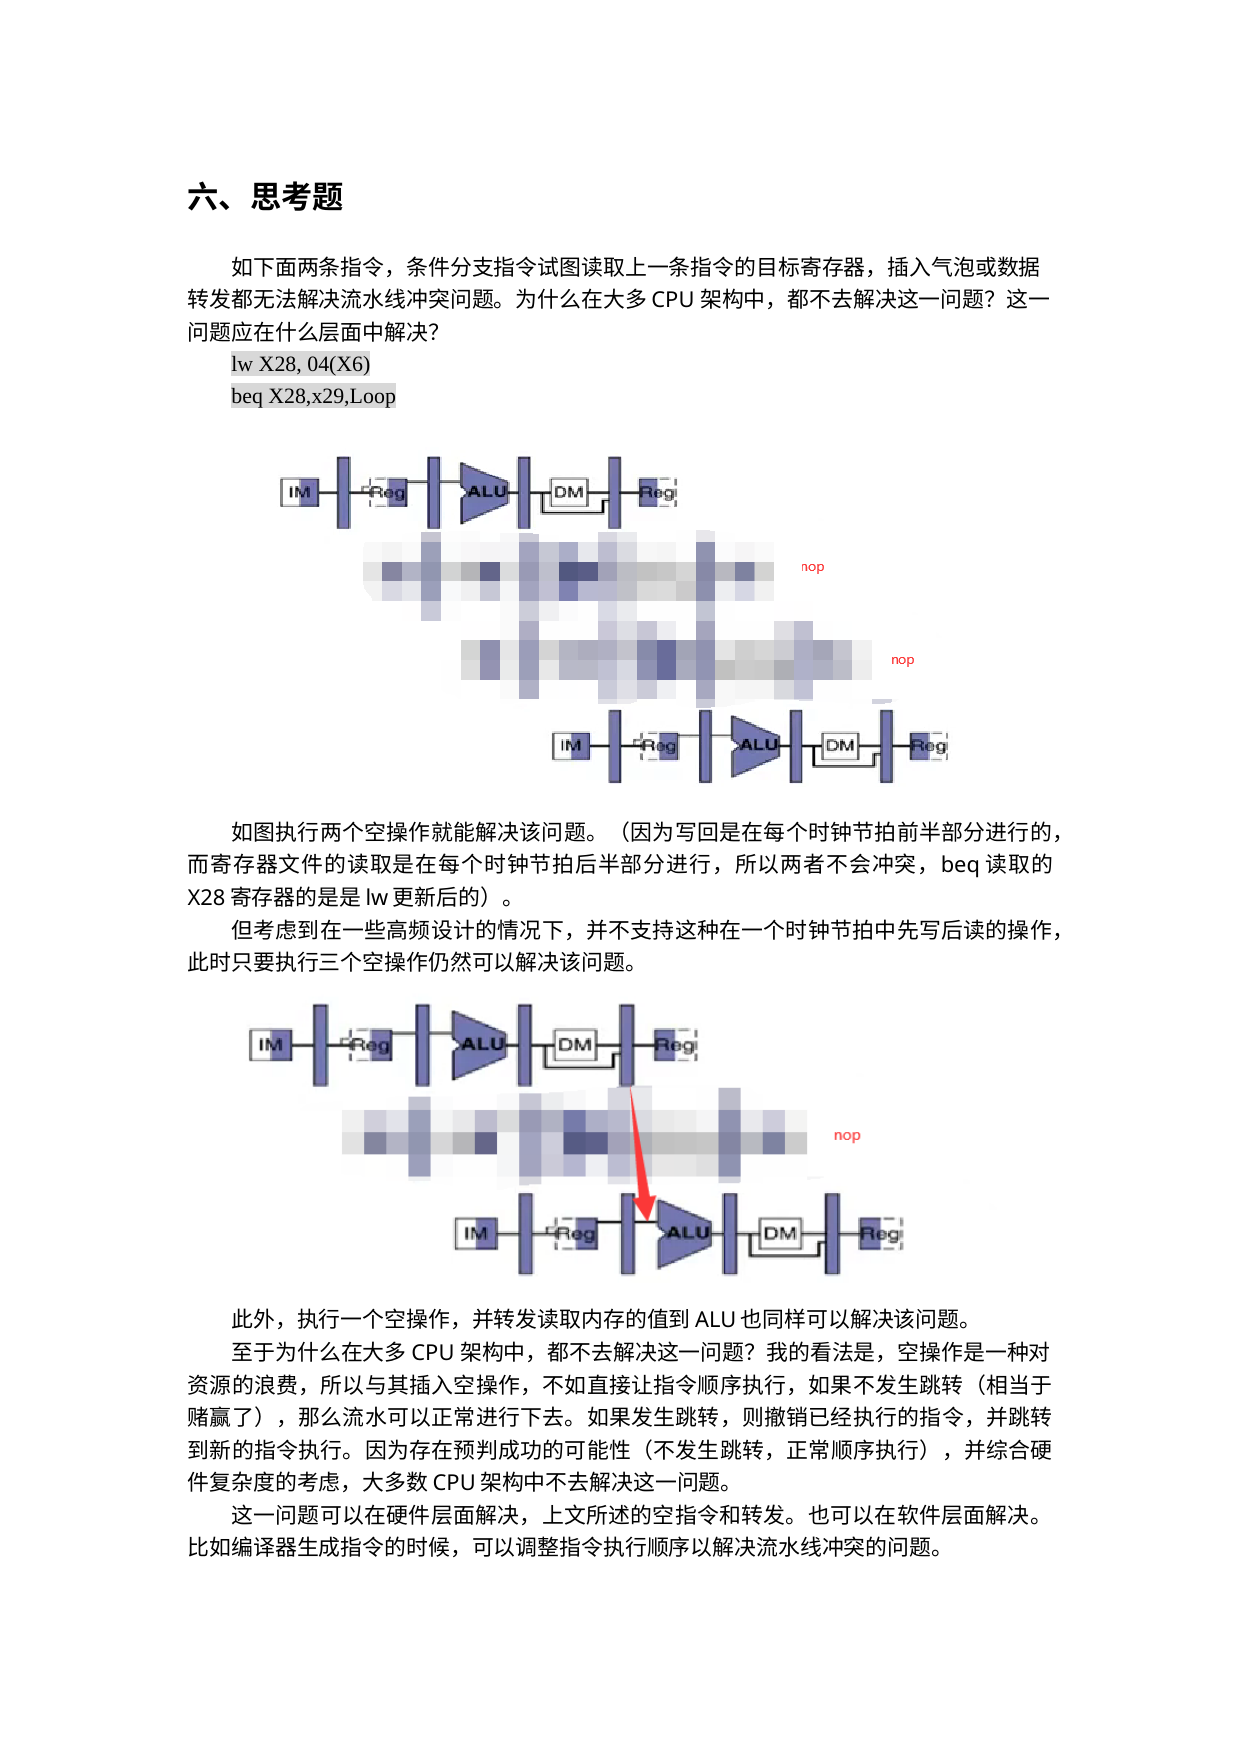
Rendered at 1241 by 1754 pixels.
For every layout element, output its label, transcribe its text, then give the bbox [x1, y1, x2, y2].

text 至于为什么在大多CPU 架构中，都不去解决这一问题？我的看法是，空操作是一种对资源的浪费，所以与其插入空操作，不如直接让指令顺序执行，如果不发生跳转（相当于赌赢了），那么流水可以正常进行下去。如果发生跳转，则撤销已经执行的指令，并跳转到新的指令执行。因为存在预判成功的可能性（不发生跳转，正常顺序执行），并综合硬件复杂度的考虑，大多数CPU架构中不去解决这一问题。 [187, 1335, 1053, 1497]
text lw X28, 04(X6) [231, 347, 1053, 379]
picture [225, 424, 1091, 787]
text 但考虑到在一些高频设计的情况下，并不支持这种在一个时钟节拍中先写后读的操作，此时只要执行三个空操作仍然可以解决该问题。 [187, 912, 1053, 977]
text 此外，执行一个空操作，并转发读取内存的值到ALU也同样可以解决该问题。 [187, 1302, 1053, 1335]
picture [187, 977, 1053, 1283]
text 这一问题可以在硬件层面解决，上文所述的空指令和转发。也可以在软件层面解决。比如编译器生成指令的时候，可以调整指令执行顺序以解决流水线冲突的问题。 [187, 1497, 1053, 1562]
text 如下面两条指令，条件分支指令试图读取上一条指令的目标寄存器，插入气泡或数据转发都无法解决流水线冲突问题。为什么在大多CPU 架构中，都不去解决这一问题？这一问题应在什么层面中解决？ [187, 249, 1053, 347]
text 六、思考题 [187, 162, 1053, 227]
text beq X28,x29,Loop [231, 379, 1053, 412]
text 如图执行两个空操作就能解决该问题。（因为写回是在每个时钟节拍前半部分进行的，而寄存器文件的读取是在每个时钟节拍后半部分进行，所以两者不会冲突，beq读取的X28寄存器的是是lw更新后的）。 [187, 815, 1053, 912]
